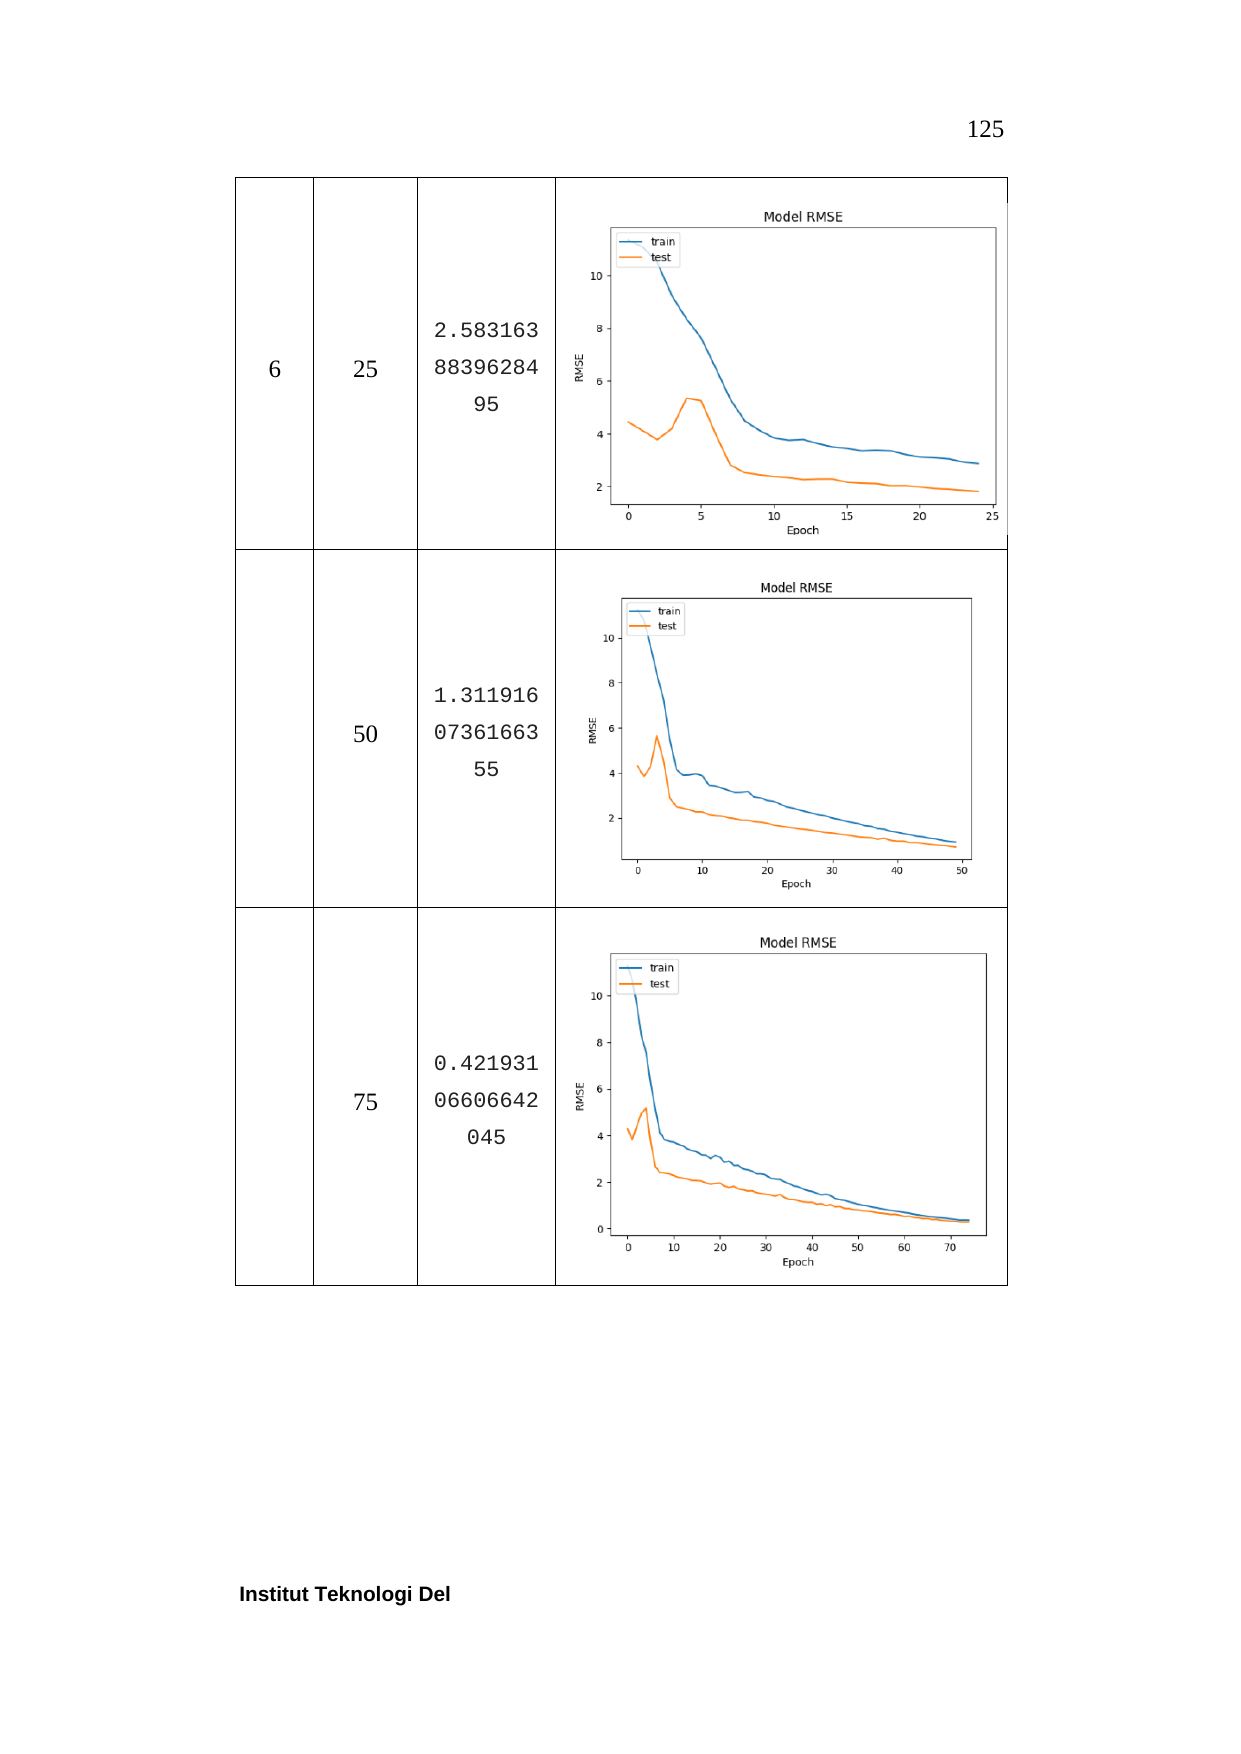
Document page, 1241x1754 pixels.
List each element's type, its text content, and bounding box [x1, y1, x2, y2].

table_cell [236, 908, 313, 1285]
table_cell 2.5831638839628495 [418, 178, 555, 549]
table_cell 50 [314, 550, 417, 907]
table_cell 0.42193106606642045 [418, 908, 555, 1285]
picture [585, 574, 978, 893]
table_cell [556, 550, 1007, 907]
table_cell 1.3119160736166355 [418, 550, 555, 907]
table_cell 6 [236, 178, 313, 549]
table_cell [556, 908, 1007, 1285]
picture [573, 933, 990, 1271]
table_cell 75 [314, 908, 417, 1285]
table_cell 25 [314, 178, 417, 549]
table_cell [556, 178, 1007, 549]
table_cell [236, 550, 313, 907]
picture [566, 203, 1008, 535]
